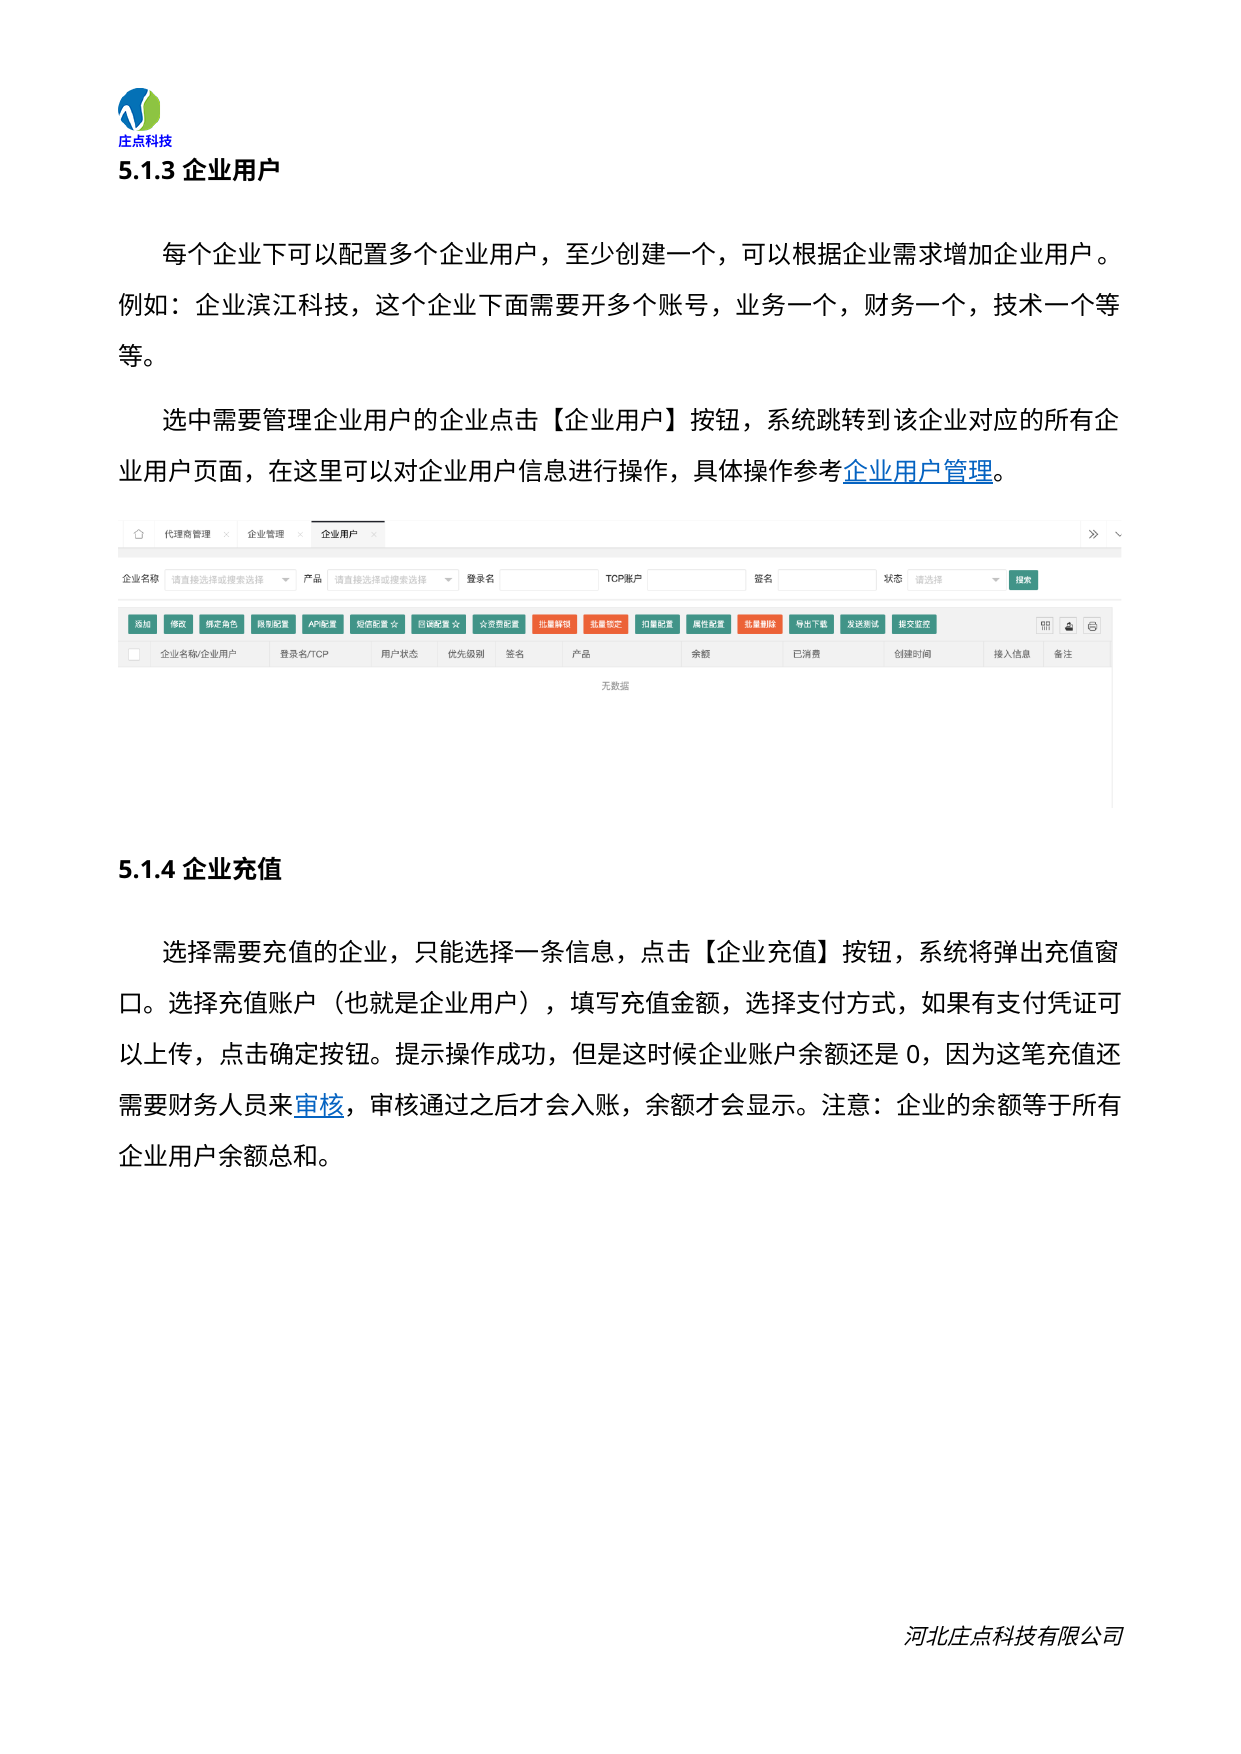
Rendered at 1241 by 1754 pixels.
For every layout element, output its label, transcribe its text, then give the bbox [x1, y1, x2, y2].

text 每个企业下可以配置多个企业用户，至少创建一个，可以根据企业需求增加企业用户。例如：企业滨江科技，这个企业下面需要开多个账号，业务一个，财务一个，技术一个等等。 [118, 235, 1122, 373]
subtitle 5.1.4 企业充值 [118, 850, 1122, 886]
picture [118, 517, 1122, 808]
text 选择需要充值的企业，只能选择一条信息，点击【企业充值】按钮，系统将弹出充值窗口。选择充值账户（也就是企业用户），填写充值金额，选择支付方式，如果有支付凭证可以上传，点击确定按钮。提示操作成功，但是这时候企业账户余额还是0，因为这笔充值还 需要财务人员来审核，审核通过之后才会入账，余额才会显示。注意：企业的余额等于所有企业用户余额总和。 [118, 934, 1122, 1173]
text 选中需要管理企业用户的企业点击【企业用户】按钮，系统跳转到该企业对应的所有企业用户页面，在这里可以对企业用户信息进行操作，具体操作参考企业用户管理。 [118, 402, 1122, 488]
subtitle 5.1.3 企业用户 [118, 150, 1122, 186]
picture [118, 88, 161, 131]
